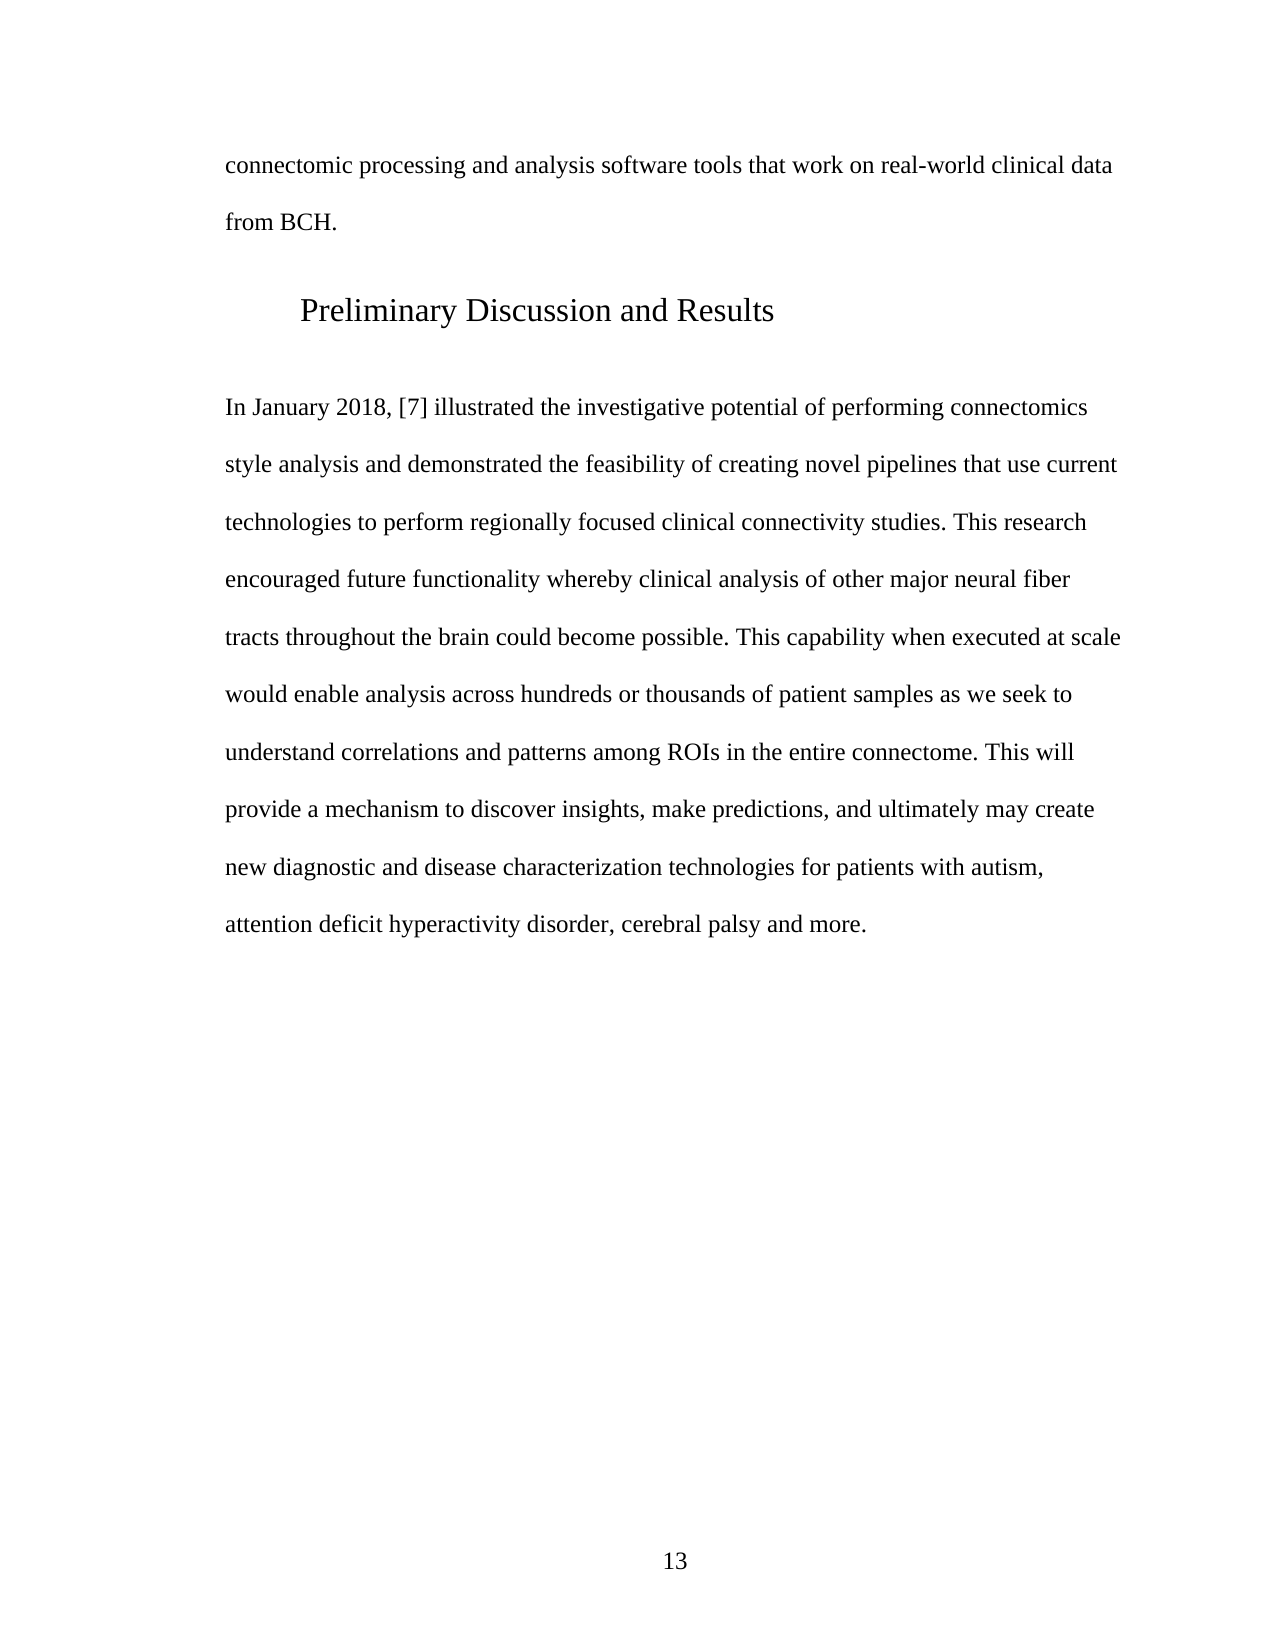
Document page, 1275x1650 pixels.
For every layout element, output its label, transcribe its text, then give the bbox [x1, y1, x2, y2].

text In January 2018, [7] illustrated the investigative potential of performing connectomics style analysis and demonstrated the feasibility of creating novel pipelines that use current technologies to perform regionally focused clinical connectivity studies. This research encouraged future functionality whereby clinical analysis of other major neural fiber tracts throughout the brain could become possible. This capability when executed at scale would enable analysis across hundreds or thousands of patient samples as we seek to understand correlations and patterns among ROIs in the entire connectome. This will provide a mechanism to discover insights, make predictions, and ultimately may create new diagnostic and disease characterization technologies for patients with autism, attention deficit hyperactivity disorder, cerebral palsy and more. [225, 392, 1125, 938]
subtitle Preliminary Discussion and Results [225, 290, 1125, 328]
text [225, 150, 1125, 236]
